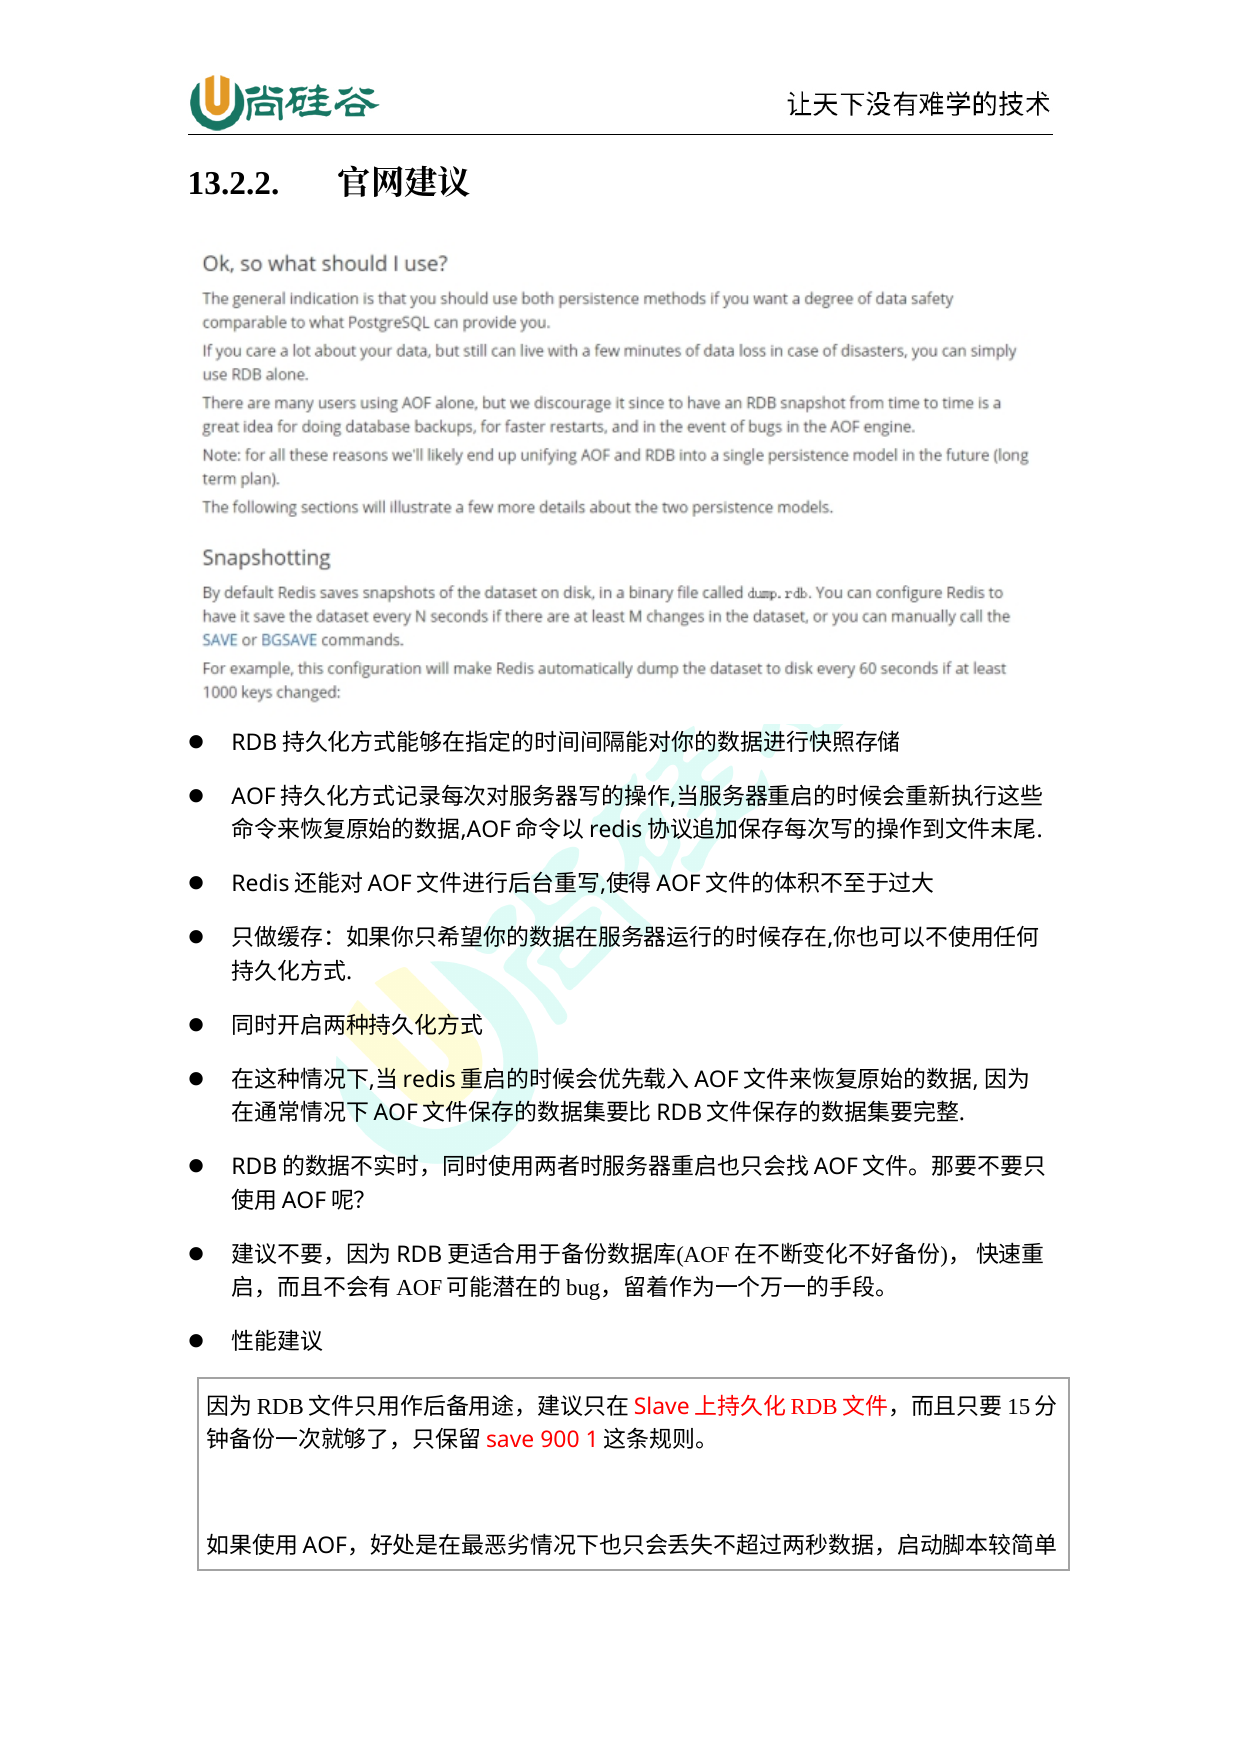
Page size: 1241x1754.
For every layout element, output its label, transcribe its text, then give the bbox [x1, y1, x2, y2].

list RDB的数据不实时，同时使用两者时服务器重启也只会找AOF文件。那要不要只使用AOF呢？ [187, 1148, 1053, 1215]
list RDB持久化方式能够在指定的时间间隔能对你的数据进行快照存储 [187, 724, 1053, 757]
list 官网建议 [187, 156, 1053, 204]
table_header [199, 1379, 1068, 1569]
list 建议不要，因为RDB更适合用于备份数据库(AOF在不断变化不好备份)， 快速重启，而且不会有AOF可能潜在的bug，留着作为一个万一的手段。 [187, 1236, 1053, 1302]
picture [187, 238, 1056, 724]
list AOF持久化方式记录每次对服务器写的操作,当服务器重启的时候会重新执行这些命令来恢复原始的数据,AOF命令以redis协议追加保存每次写的操作到文件末尾. [187, 777, 1053, 844]
list 在这种情况下,当redis重启的时候会优先载入AOF文件来恢复原始的数据, 因为在通常情况下AOF文件保存的数据集要比RDB文件保存的数据集要完整. [187, 1061, 1053, 1127]
list Redis还能对AOF文件进行后台重写,使得AOF文件的体积不至于过大 [187, 865, 1053, 898]
picture [187, 73, 1053, 132]
list 同时开启两种持久化方式 [187, 1007, 1053, 1040]
list 只做缓存：如果你只希望你的数据在服务器运行的时候存在,你也可以不使用任何持久化方式. [187, 919, 1053, 986]
list 性能建议 [187, 1323, 1053, 1356]
